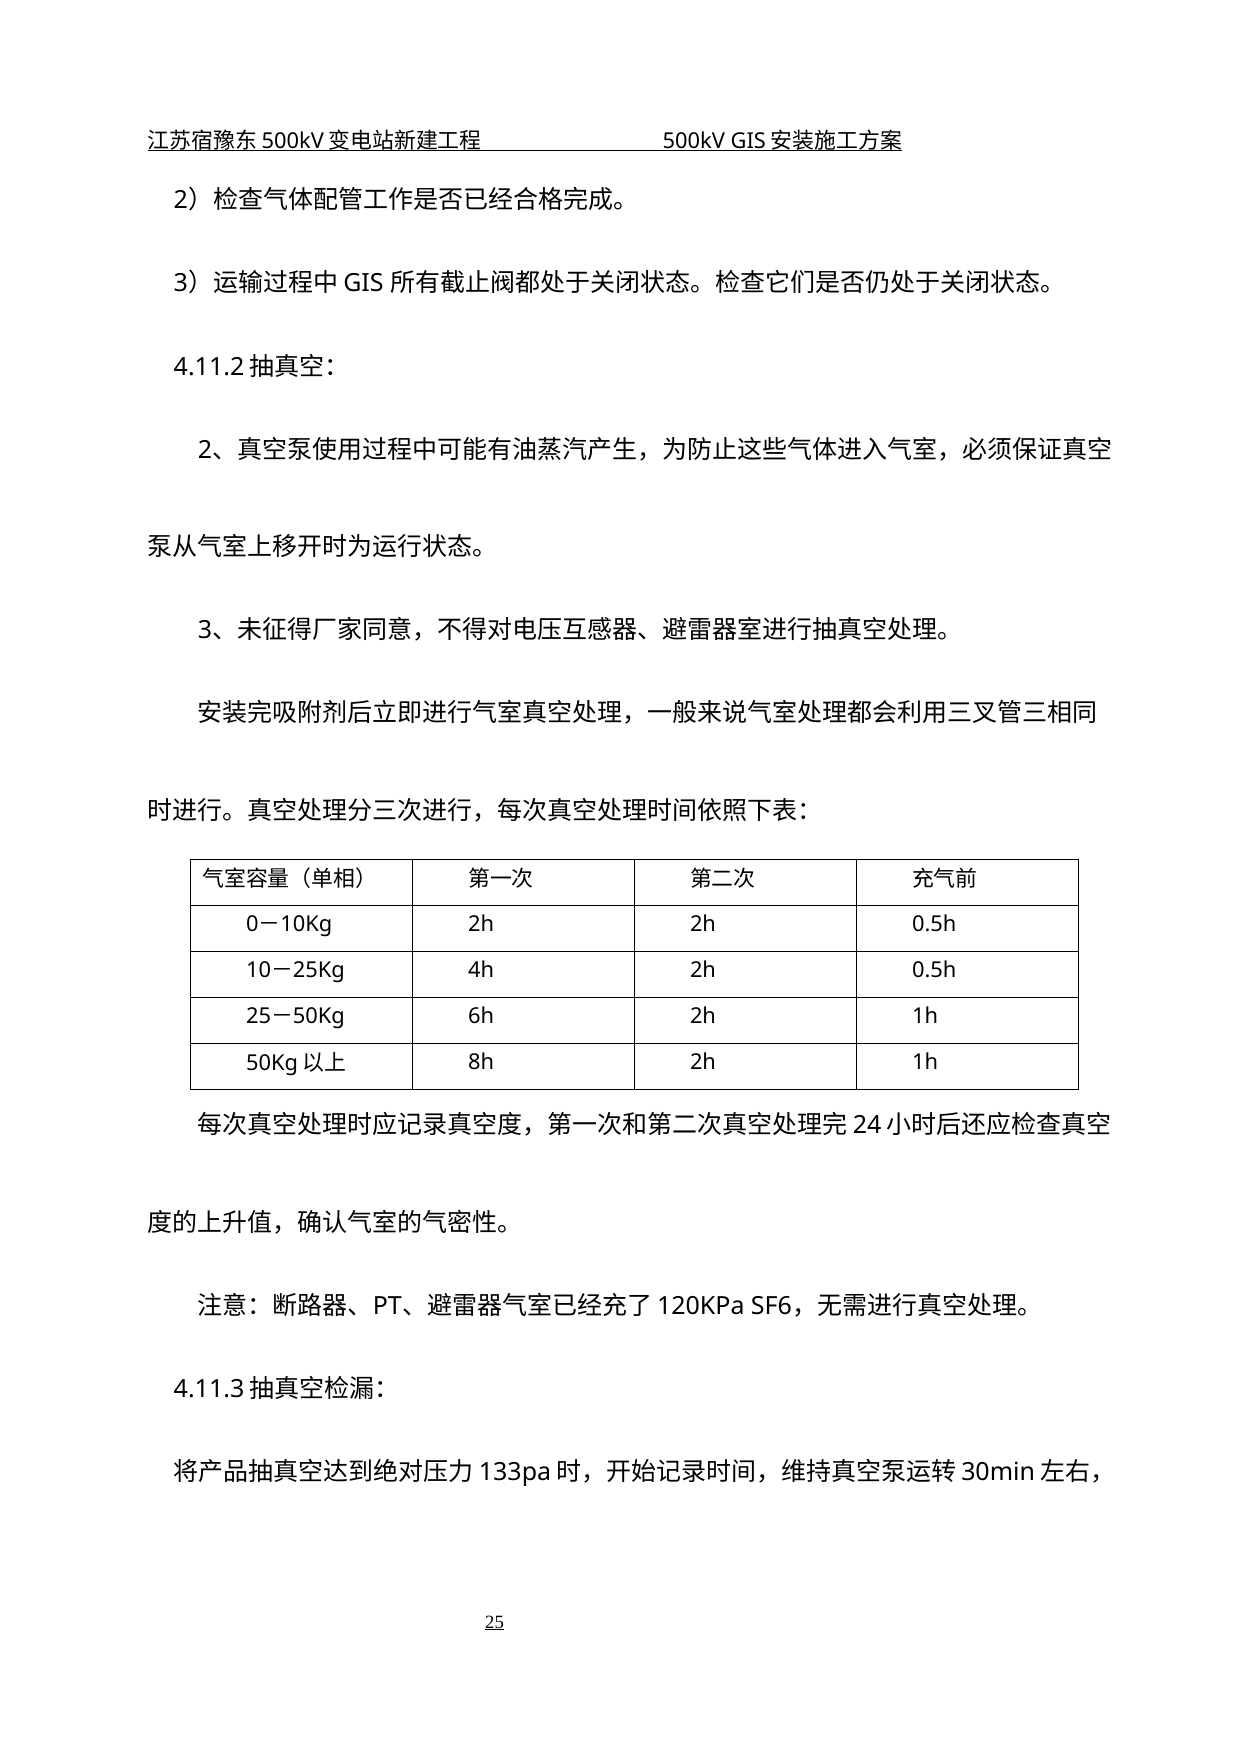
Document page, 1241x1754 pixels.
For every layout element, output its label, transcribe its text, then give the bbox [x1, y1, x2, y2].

table_cell 0.5h [857, 952, 1078, 997]
table_cell 1h [857, 998, 1078, 1043]
table_cell 0.5h [857, 906, 1078, 951]
table_cell 2h [635, 906, 856, 951]
table_cell 2h [413, 906, 634, 951]
table_cell 8h [413, 1044, 634, 1089]
text 每次真空处理时应记录真空度，第一次和第二次真空处理完24小时后还应检查真空度的上升值，确认气室的气密性。 [148, 1090, 1122, 1253]
table_cell 50Kg以上 [191, 1044, 412, 1089]
table_header 第二次 [635, 860, 856, 905]
table_cell 10－25Kg [191, 952, 412, 997]
text 3）运输过程中GIS 所有截止阀都处于关闭状态。检查它们是否仍处于关闭状态。 [148, 248, 1122, 313]
table_cell 0－10Kg [191, 906, 412, 951]
table_cell 2h [635, 952, 856, 997]
table_cell 25－50Kg [191, 998, 412, 1043]
table_cell 4h [413, 952, 634, 997]
table_header 气室容量（单相） [191, 860, 412, 905]
table_cell 2h [635, 1044, 856, 1089]
text 4.11.2抽真空： [148, 332, 1122, 397]
text 4.11.3抽真空检漏： [148, 1354, 1122, 1419]
text 安装完吸附剂后立即进行气室真空处理，一般来说气室处理都会利用三叉管三相同时进行。真空处理分三次进行，每次真空处理时间依照下表： [148, 678, 1122, 841]
table_cell 1h [857, 1044, 1078, 1089]
table_header 第一次 [413, 860, 634, 905]
text 2、真空泵使用过程中可能有油蒸汽产生，为防止这些气体进入气室，必须保证真空泵从气室上移开时为运行状态。 [148, 415, 1122, 577]
table_cell 6h [413, 998, 634, 1043]
text 3、未征得厂家同意，不得对电压互感器、避雷器室进行抽真空处理。 [148, 595, 1122, 660]
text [148, 1437, 1122, 1502]
text 2）检查气体配管工作是否已经合格完成。 [148, 165, 1122, 230]
table_cell 2h [635, 998, 856, 1043]
text 注意：断路器、PT、避雷器气室已经充了120KPa SF6，无需进行真空处理。 [148, 1271, 1122, 1336]
table_header 充气前 [857, 860, 1078, 905]
